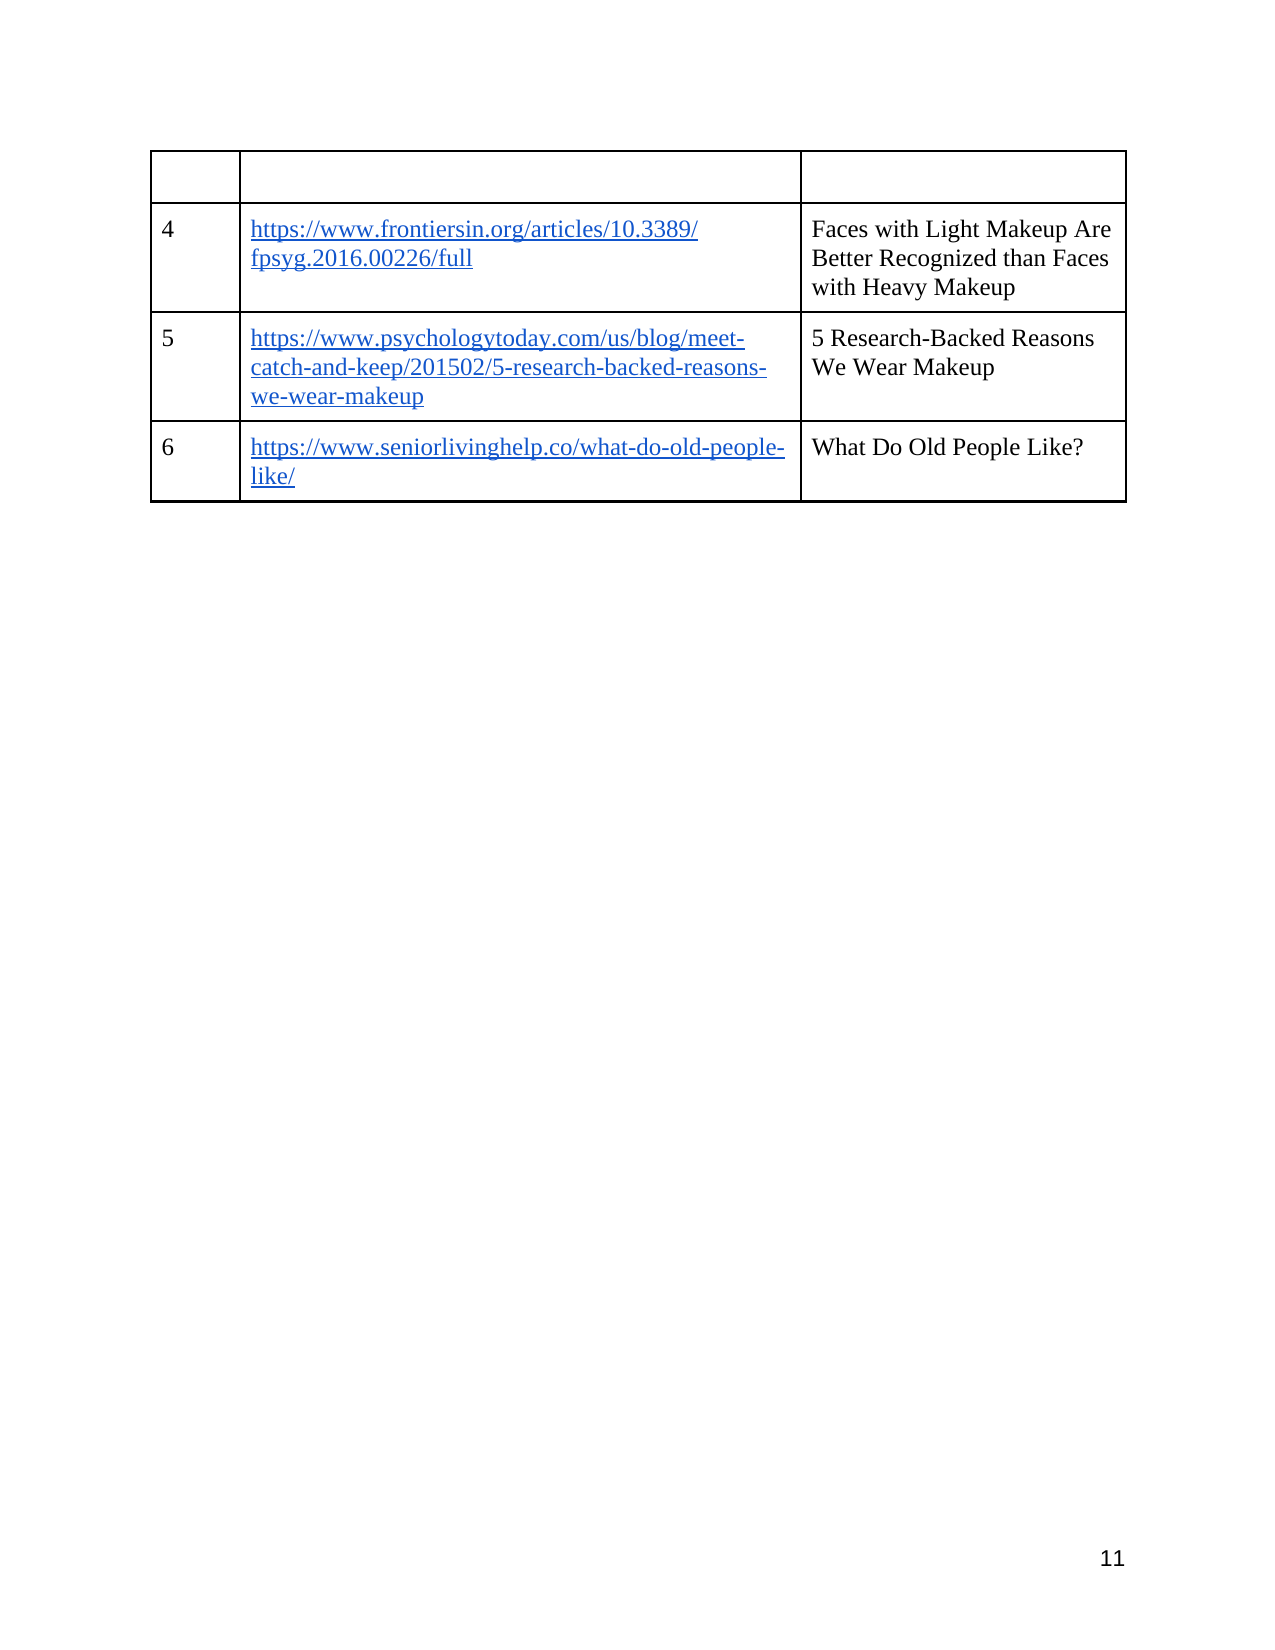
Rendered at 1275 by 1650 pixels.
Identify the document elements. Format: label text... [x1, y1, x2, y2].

table_cell 6 [152, 422, 239, 500]
table_cell What Do Old People Like? [802, 422, 1125, 500]
table_cell 5 Research-Backed Reasons We Wear Makeup [802, 313, 1125, 420]
table_cell Faces with Light Makeup Are Better Recognized than Faces with Heavy Makeup [802, 204, 1125, 311]
table_cell 3 [152, 152, 239, 202]
table_cell https://www.frontiersin.org/articles/10.3389/fpsyg.2016.00226/full [241, 204, 800, 311]
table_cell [241, 152, 800, 202]
table_cell 4 [152, 204, 239, 311]
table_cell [802, 152, 1125, 202]
table_cell https://www.psychologytoday.com/us/blog/meet-catch-and-keep/201502/5-research-backed-reasons-we-wear-makeup [241, 313, 800, 420]
table_cell https://www.seniorlivinghelp.co/what-do-old-people-like/ [241, 422, 800, 500]
table_cell 5 [152, 313, 239, 420]
